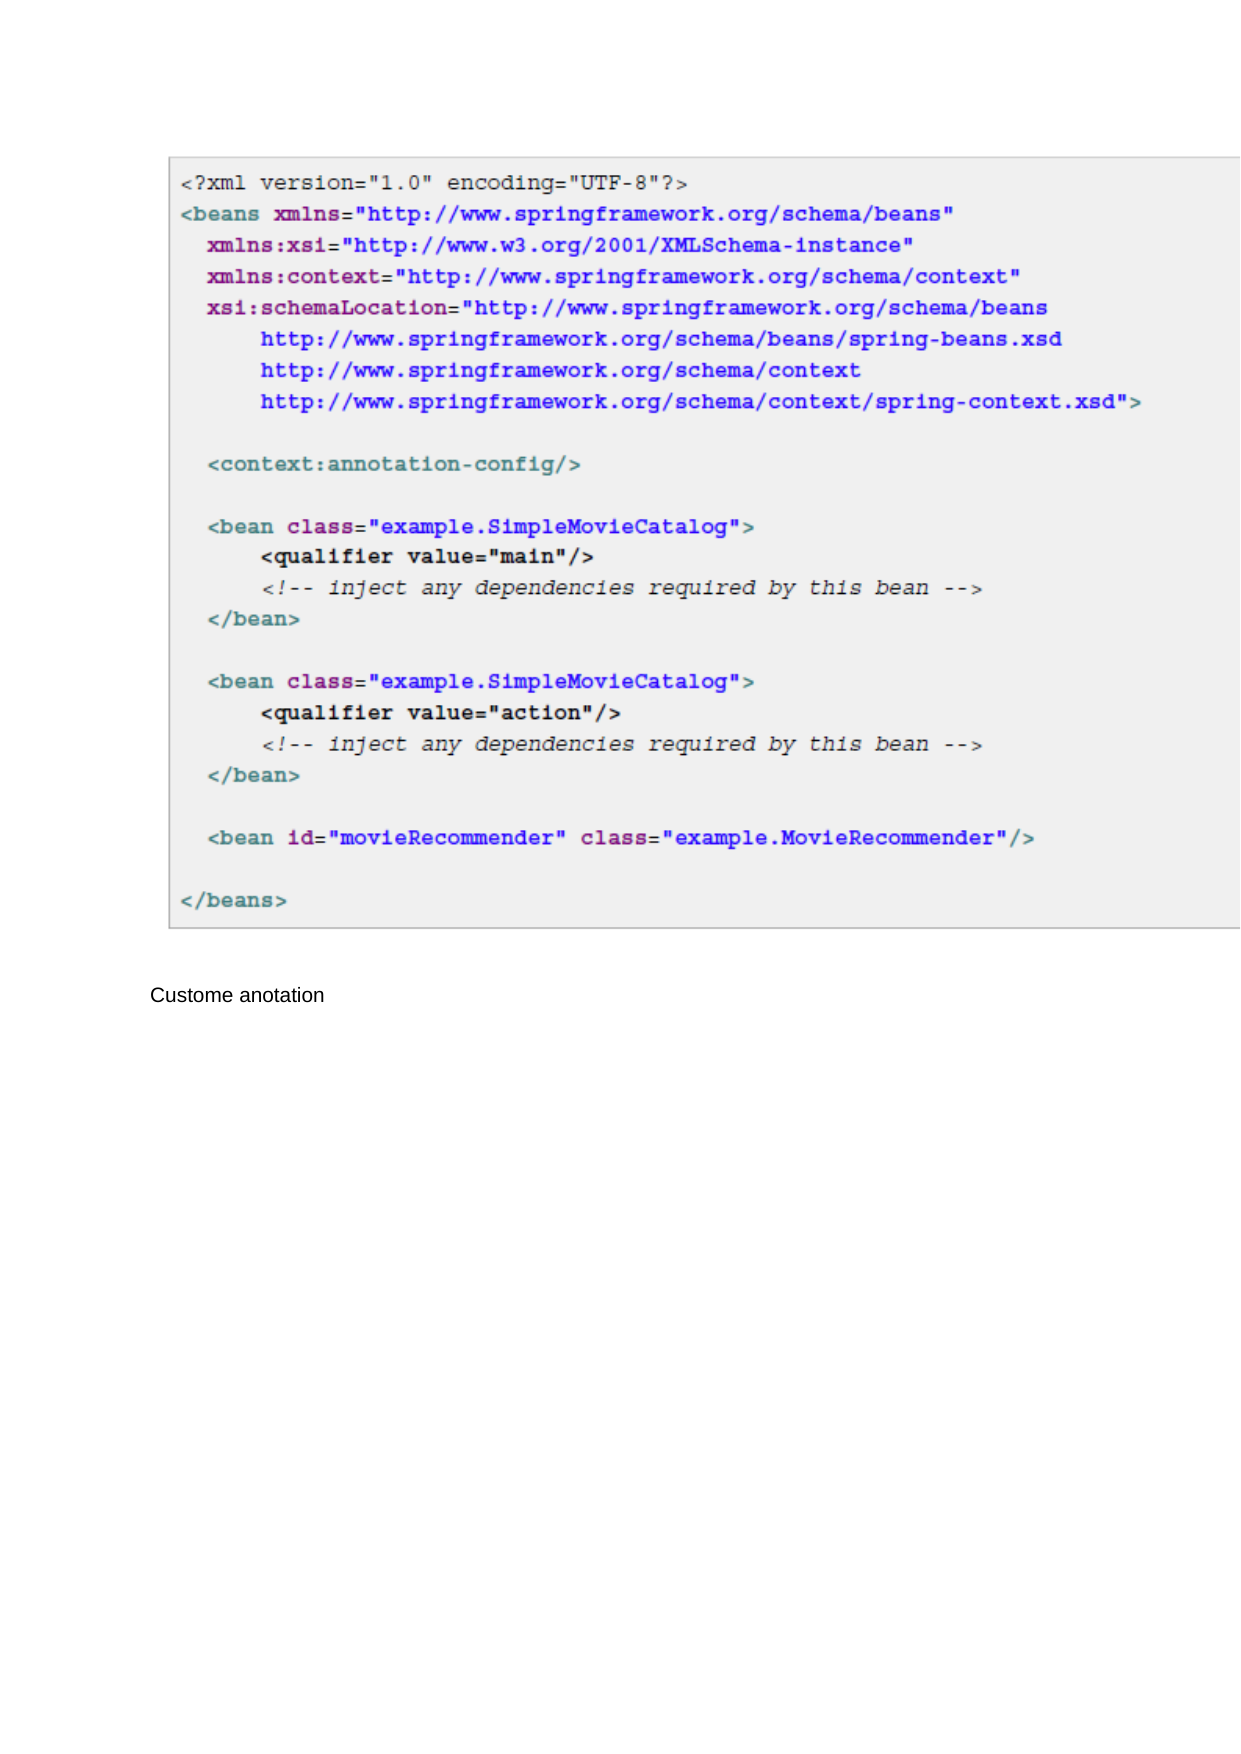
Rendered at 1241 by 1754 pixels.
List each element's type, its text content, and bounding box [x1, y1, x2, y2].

text Custome anotation [150, 983, 1090, 1007]
